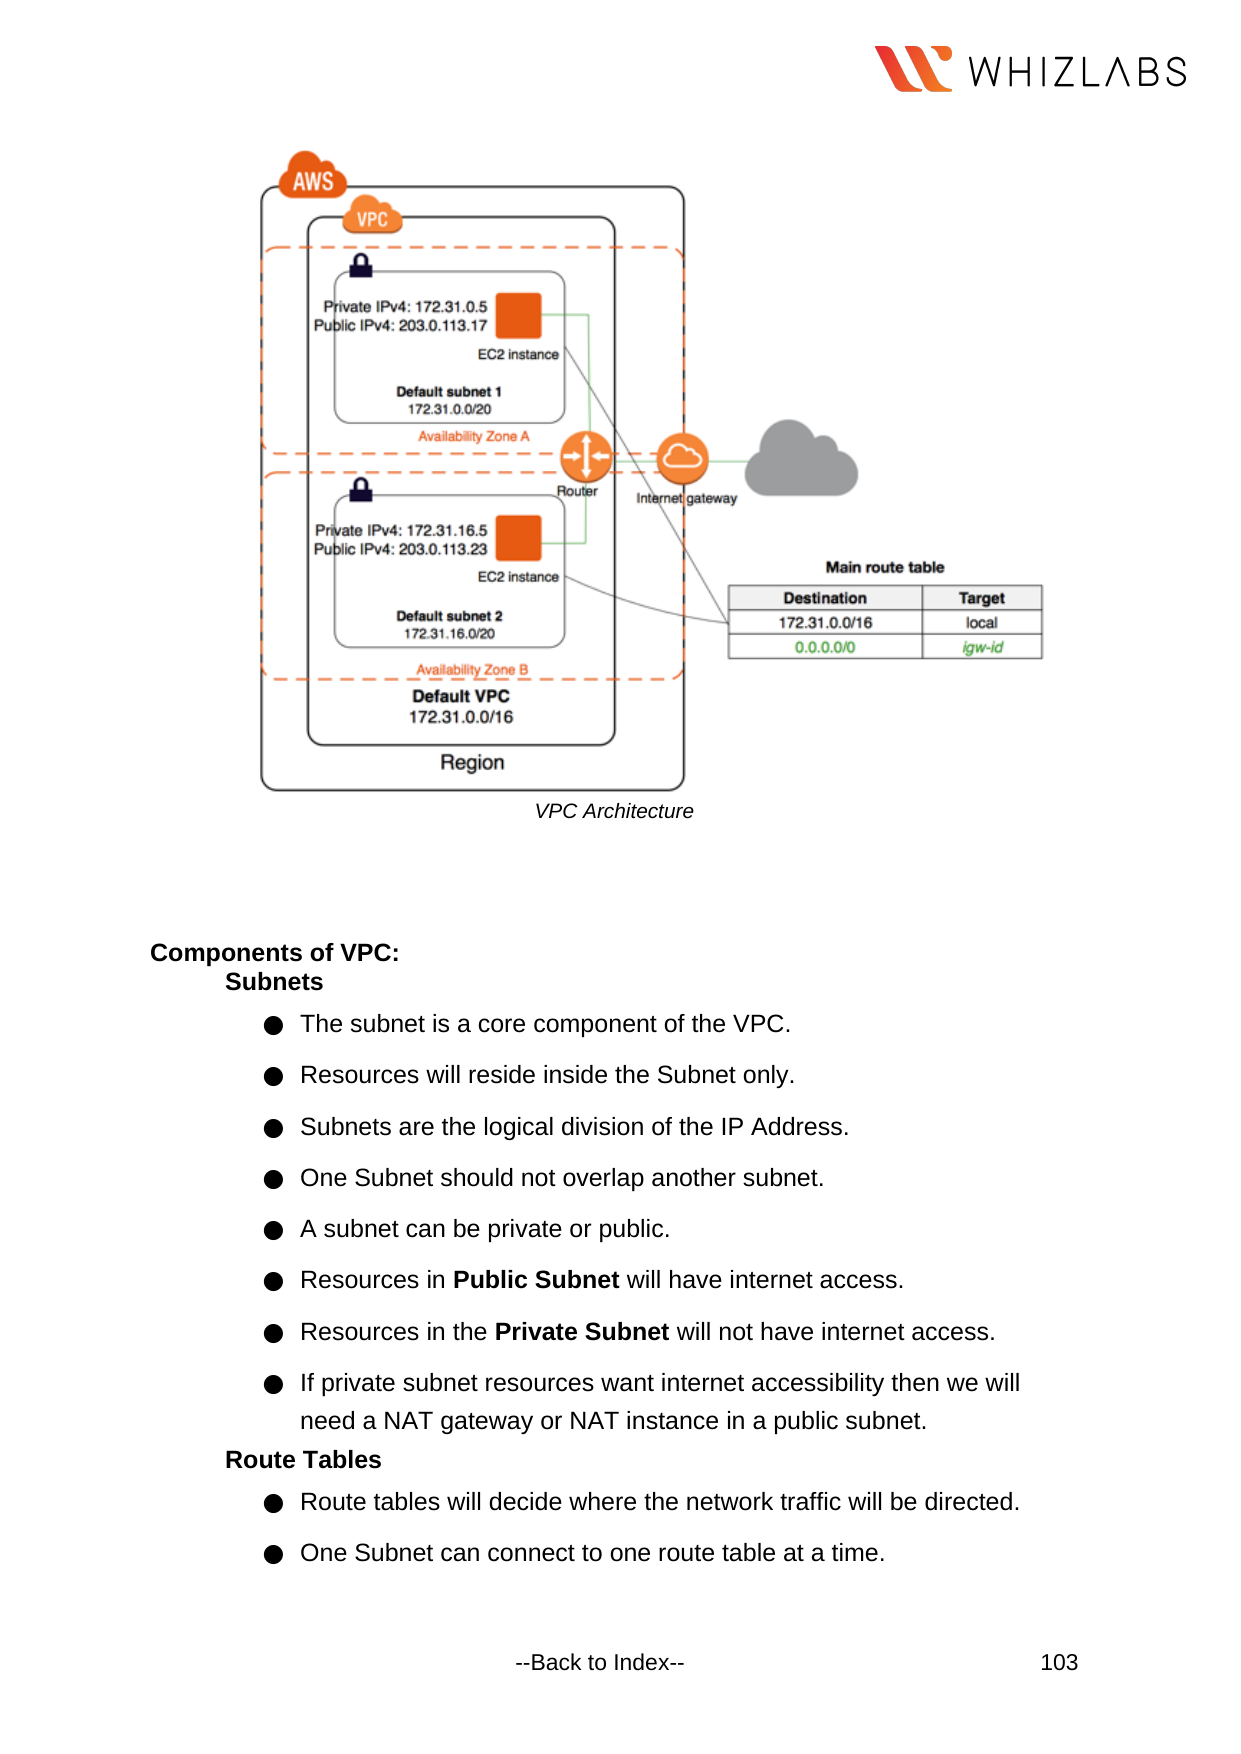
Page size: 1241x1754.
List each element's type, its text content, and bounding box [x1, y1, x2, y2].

list The subnet is a core component of the VPC. [262, 996, 1078, 1047]
list Subnets are the logical division of the IP Address. [262, 1098, 1078, 1149]
list If private subnet resources want internet accessibility then we will need a NAT gateway or NAT instance in a public subnet. [262, 1354, 1078, 1434]
text Route Tables [225, 1445, 1078, 1473]
list Resources in Public Subnet will have internet access. [262, 1252, 1078, 1303]
list One Subnet should not overlap another subnet. [262, 1149, 1078, 1201]
list A subnet can be private or public. [262, 1201, 1078, 1252]
list Resources will reside inside the Subnet only. [262, 1047, 1078, 1098]
picture [868, 37, 1191, 99]
text Components of VPC: [150, 938, 1078, 967]
text Subnets [225, 967, 1078, 996]
picture [239, 150, 1064, 800]
list One Subnet can connect to one route table at a time. [262, 1525, 1078, 1576]
list Resources in the Private Subnet will not have internet access. [262, 1303, 1078, 1354]
list Route tables will decide where the network traffic will be directed. [262, 1473, 1078, 1525]
text VPC Architecture [150, 799, 1078, 823]
